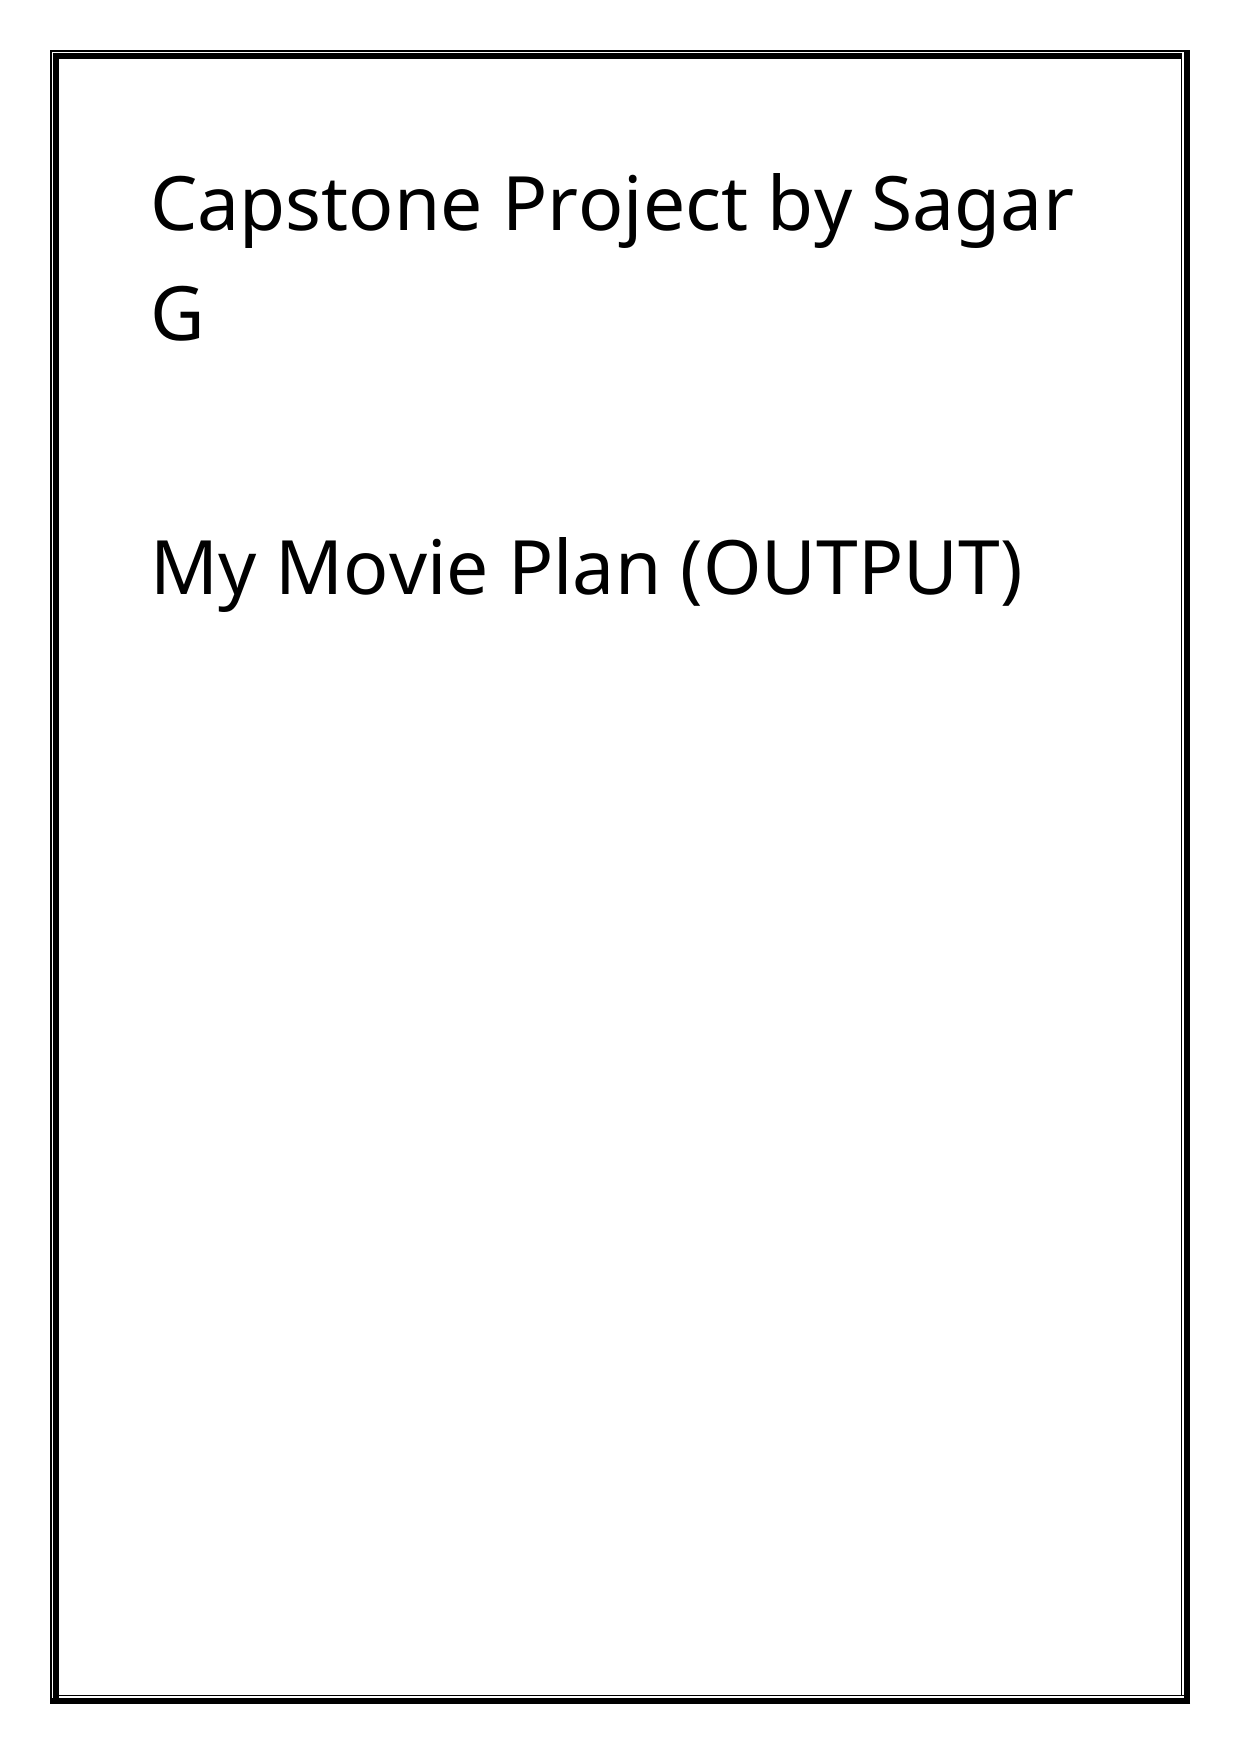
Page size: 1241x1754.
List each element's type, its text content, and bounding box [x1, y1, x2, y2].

text My Movie Plan (OUTPUT) [150, 514, 1090, 616]
text Capstone Project by Sagar G [150, 150, 1090, 362]
